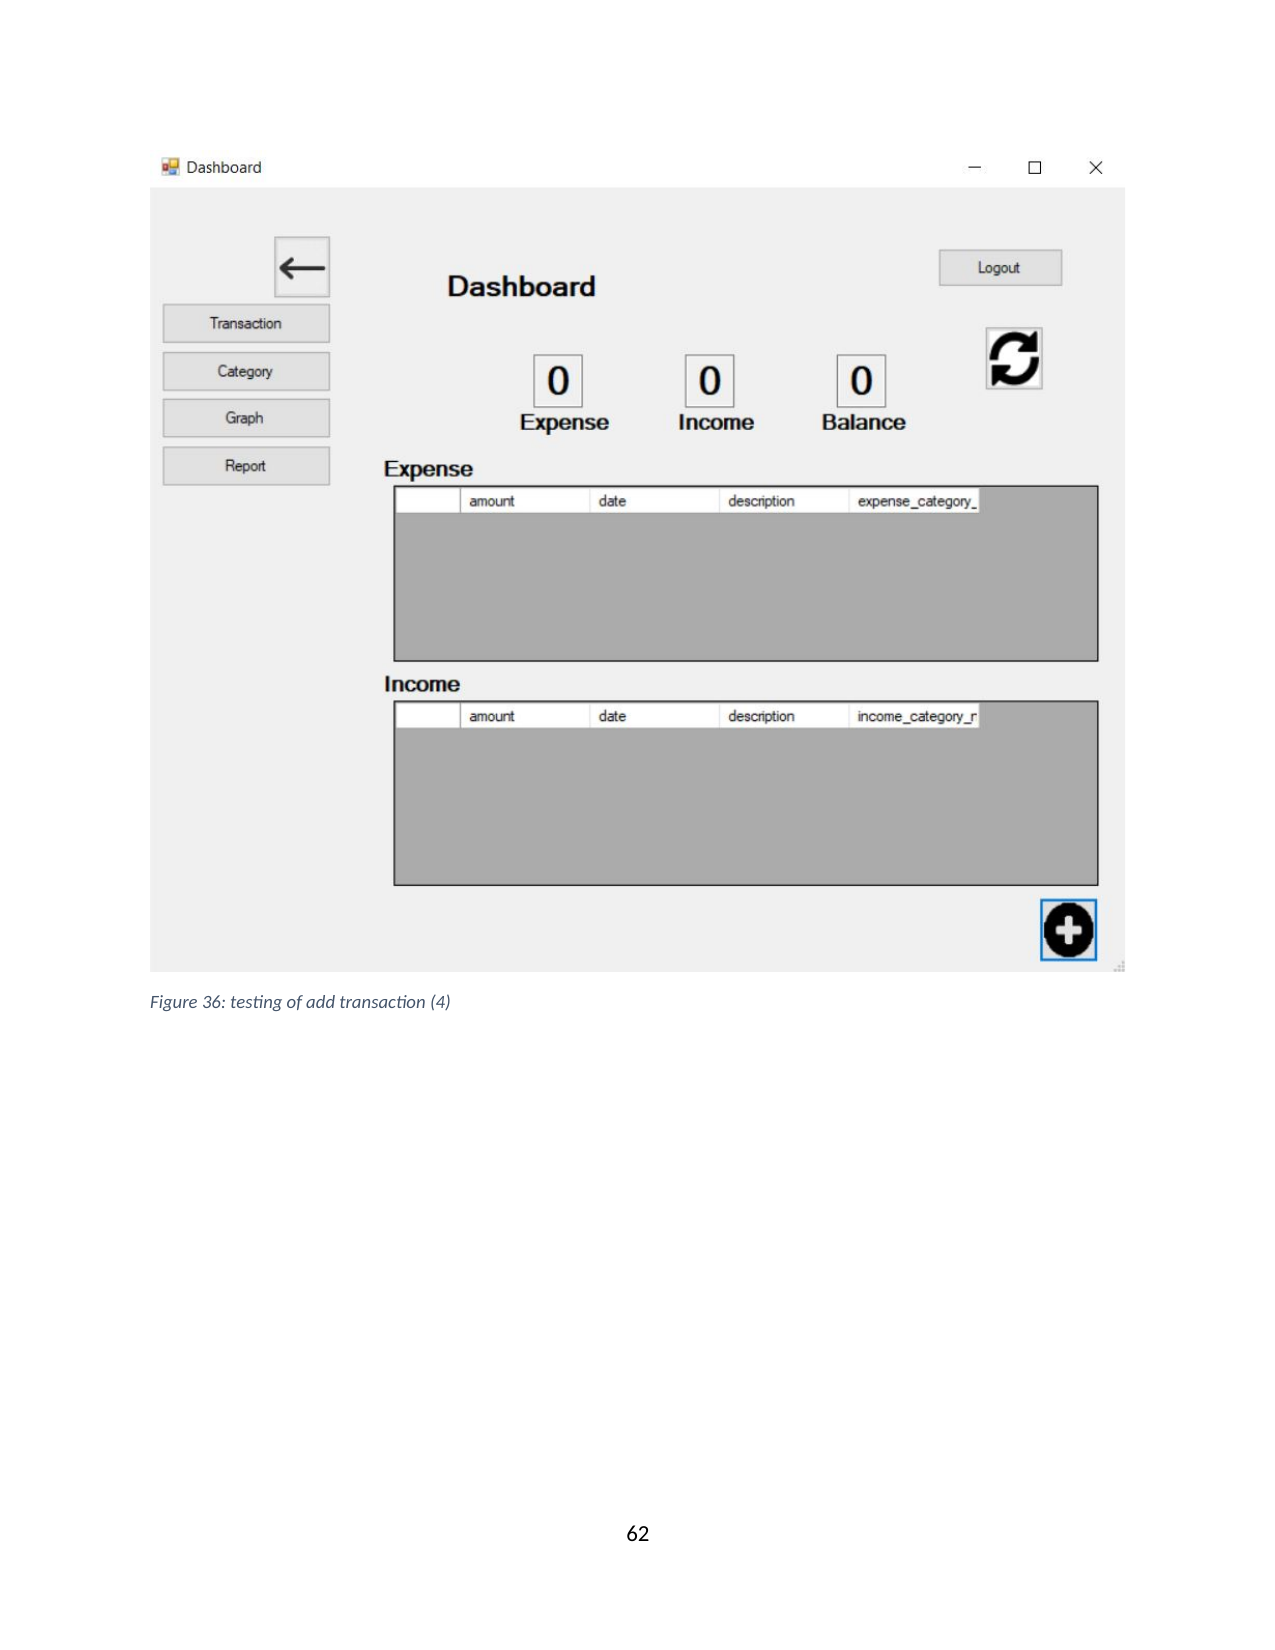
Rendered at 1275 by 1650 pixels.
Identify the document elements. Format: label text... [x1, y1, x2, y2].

picture [150, 150, 1125, 972]
text Figure 36: testing of add transaction (4) [150, 991, 1125, 1013]
